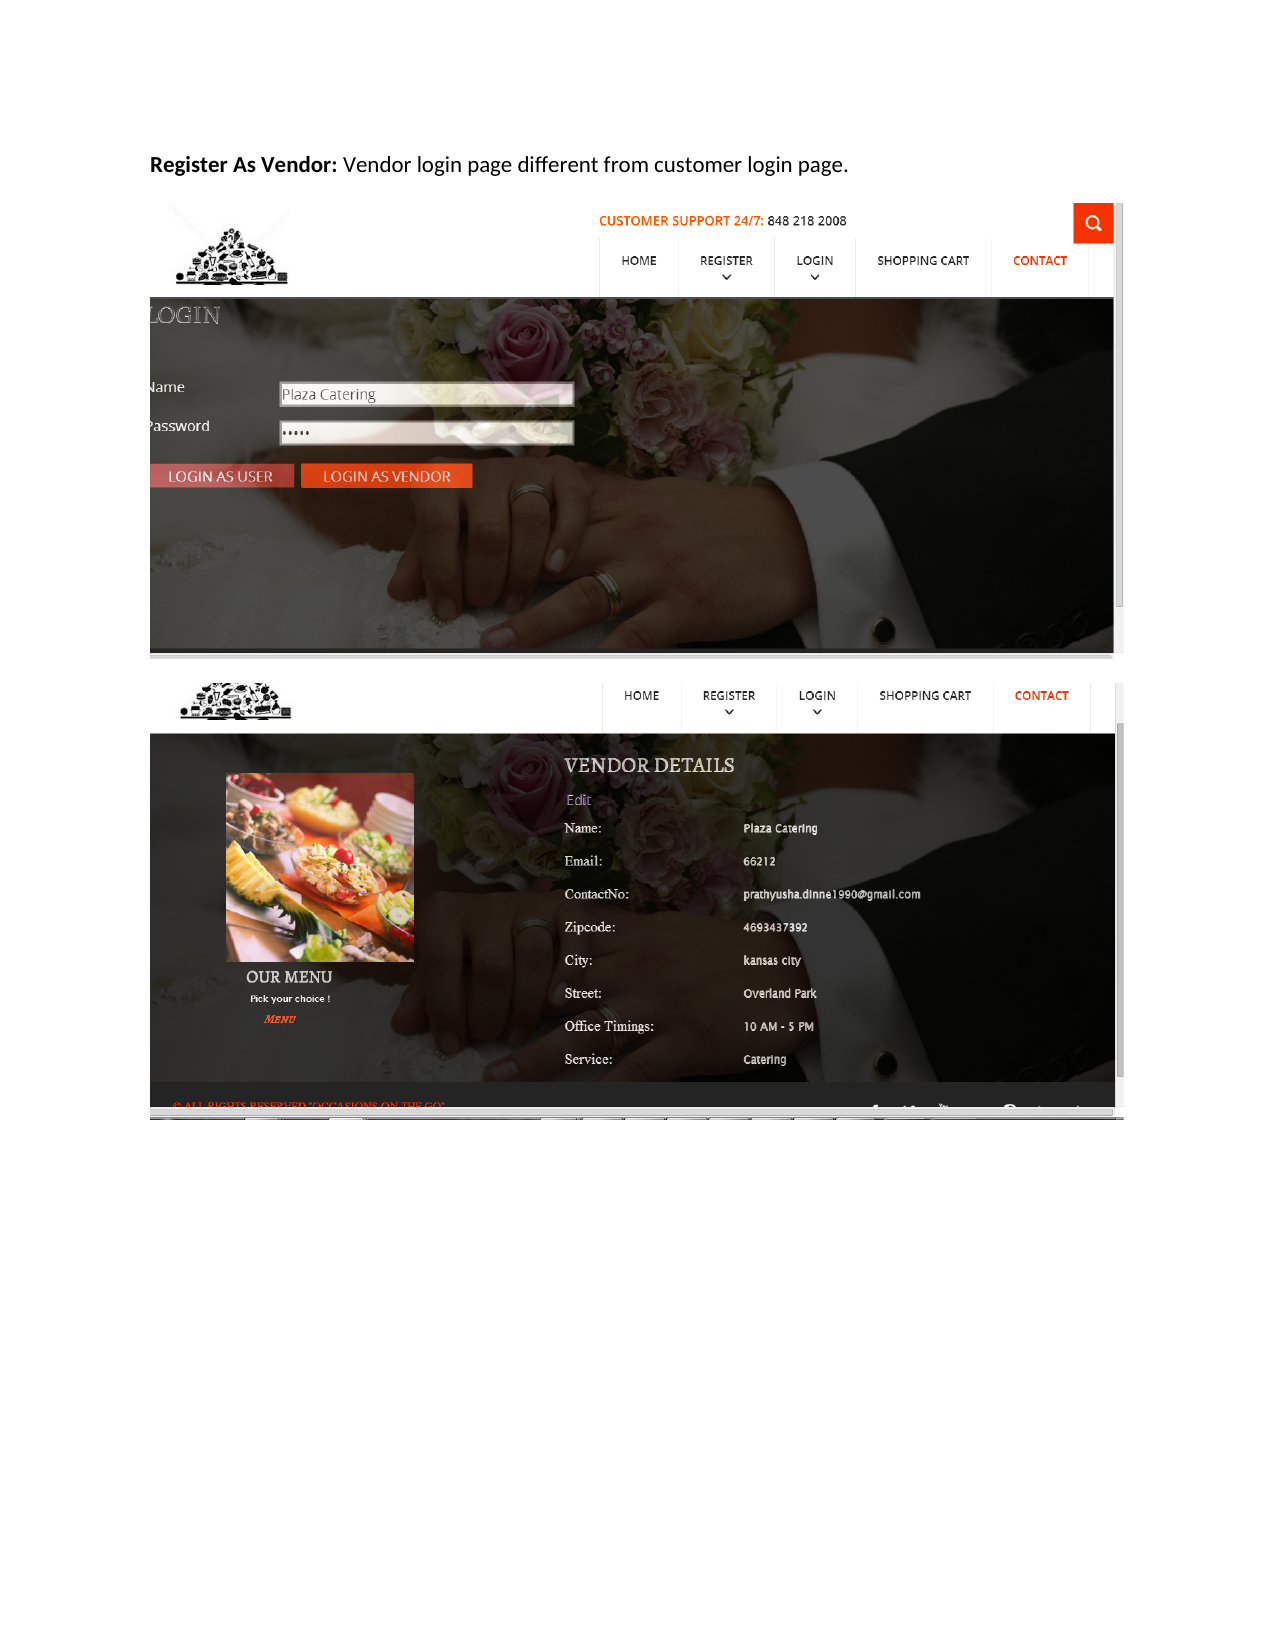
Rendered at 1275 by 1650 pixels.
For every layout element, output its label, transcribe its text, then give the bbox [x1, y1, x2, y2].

picture [150, 203, 1124, 659]
picture [150, 683, 1124, 1120]
text Register As Vendor: Vendor login page different from customer login page. [150, 150, 1125, 178]
